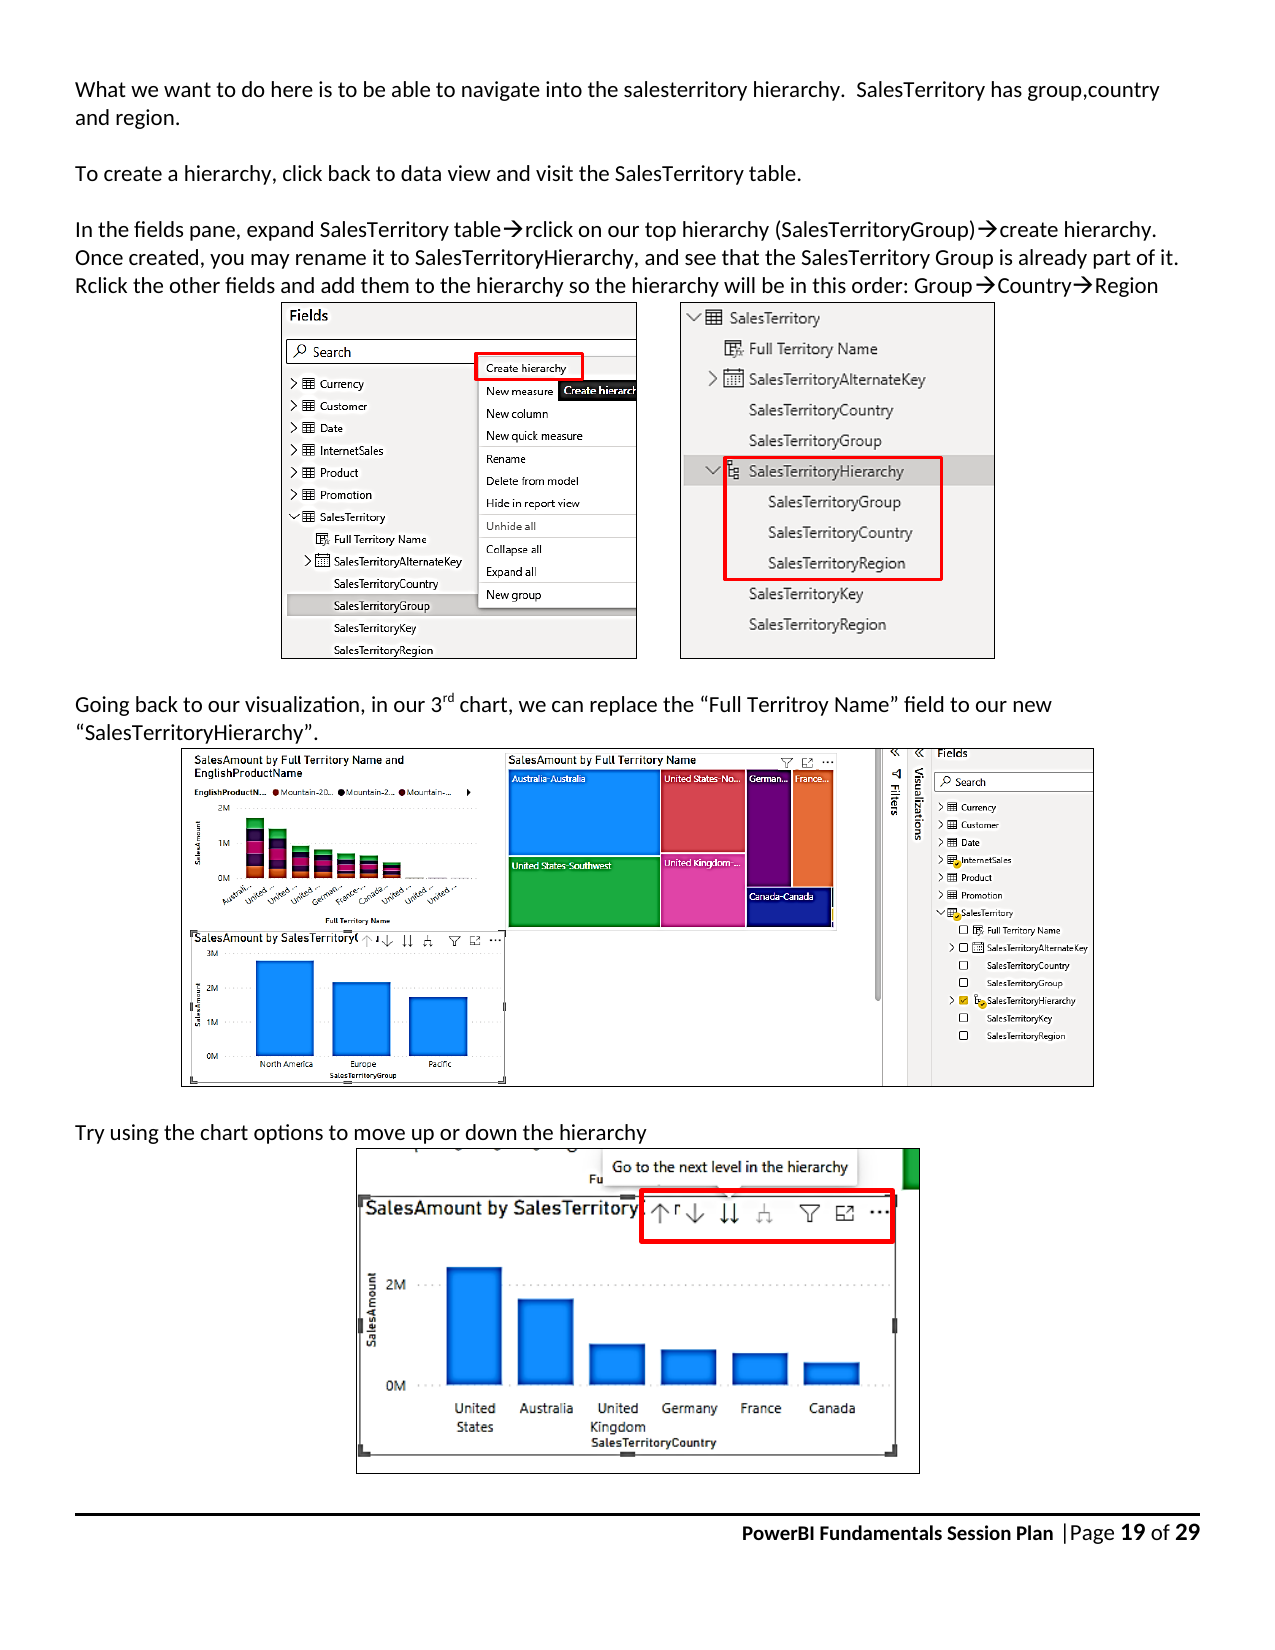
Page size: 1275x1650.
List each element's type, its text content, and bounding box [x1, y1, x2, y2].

picture [681, 303, 994, 658]
picture [182, 749, 1093, 1086]
picture [357, 1149, 919, 1473]
text In the fields pane, expand SalesTerritory tablerclick on our top hierarchy (SalesTerritoryGroup)create hierarchy. Once created, you may rename it to SalesTerritoryHierarchy, and see that the SalesTerritory Group is already part of it. Rclick the other fields and add them to the hierarchy so the hierarchy will be in this order: GroupCountryRegion [75, 215, 1200, 299]
text Going back to our visualization, in our 3rd chart, we can replace the “Full Territroy Name” field to our new “SalesTerritoryHierarchy”. [75, 690, 1200, 746]
picture [282, 303, 636, 658]
text Try using the chart options to move up or down the hierarchy [75, 1118, 1200, 1146]
text To create a hierarchy, click back to data view and visit the SalesTerritory table. [75, 159, 1200, 187]
text What we want to do here is to be able to navigate into the salesterritory hierarchy. SalesTerritory has group,country and region. [75, 75, 1200, 131]
